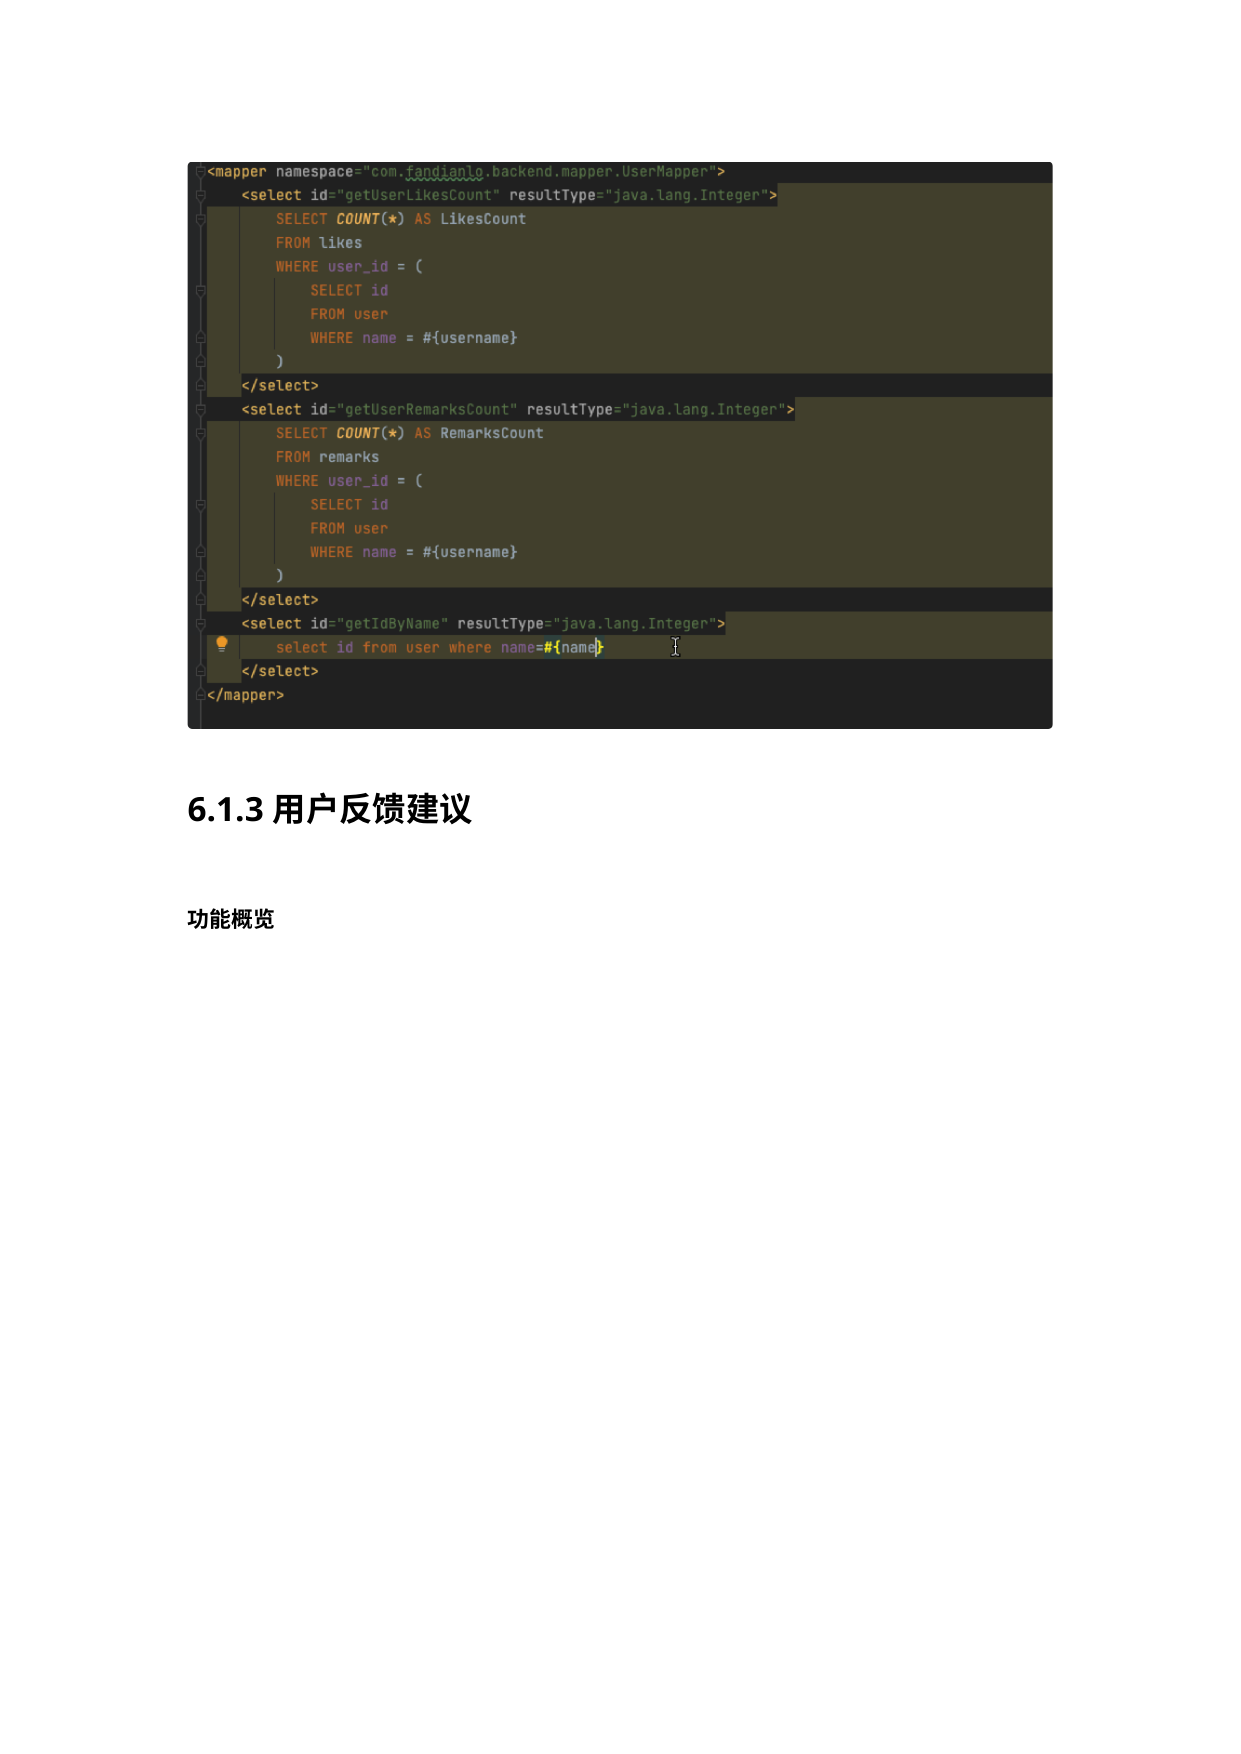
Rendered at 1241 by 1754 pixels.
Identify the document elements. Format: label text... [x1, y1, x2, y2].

picture [187, 162, 1053, 729]
text 功能概览 [187, 901, 1053, 934]
subtitle 6.1.3 用户反馈建议 [187, 774, 1053, 839]
